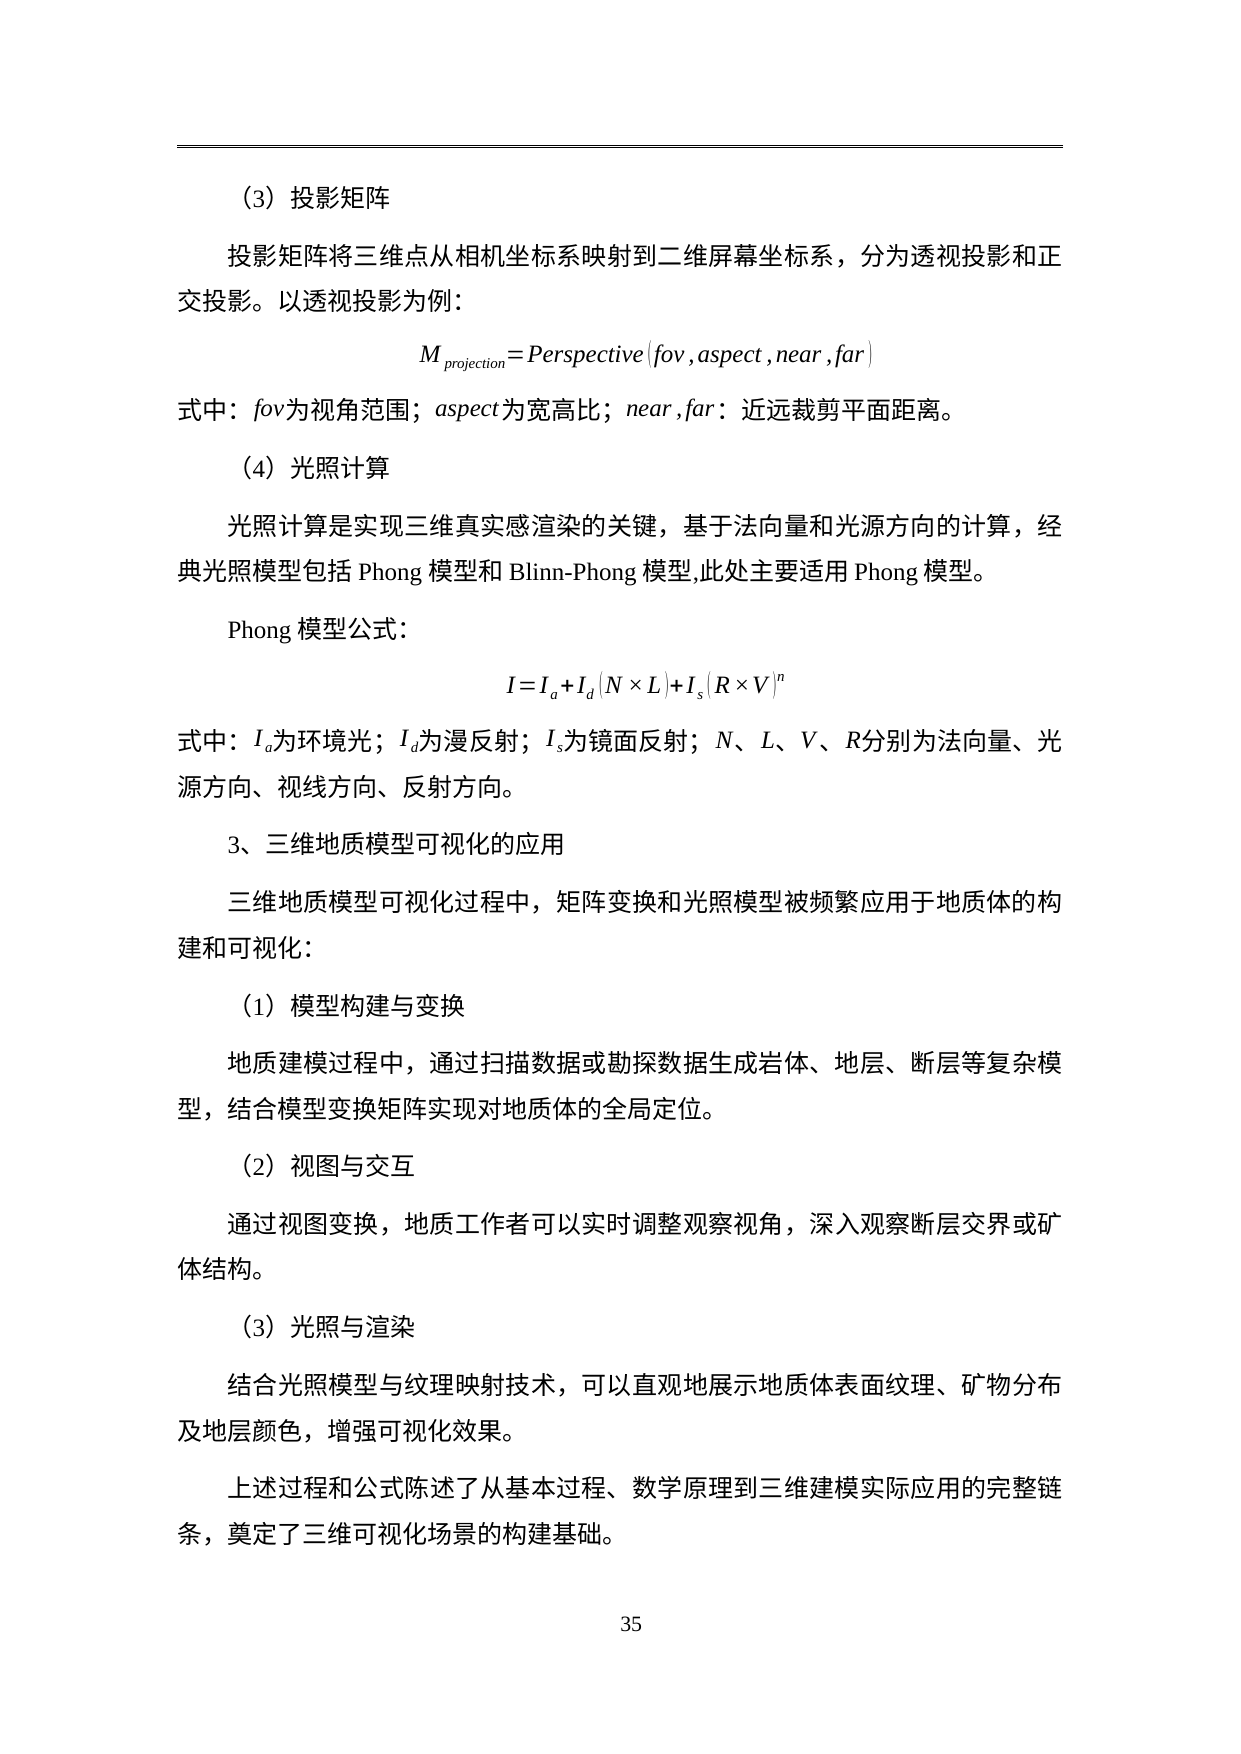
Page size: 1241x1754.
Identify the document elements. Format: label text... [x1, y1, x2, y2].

text Phong 模型公式： [177, 609, 1063, 646]
text 地质建模过程中，通过扫描数据或勘探数据生成岩体、地层、断层等复杂模型，结合模型变换矩阵实现对地质体的全局定位。 [177, 1044, 1063, 1125]
text 投影矩阵将三维点从相机坐标系映射到二维屏幕坐标系，分为透视投影和正交投影。以透视投影为例： [177, 236, 1063, 318]
text 式中：为视角范围；为宽高比；：近远裁剪平面距离。 [177, 391, 1063, 427]
text 式中：为环境光；为漫反射；为镜面反射；、、、分别为法向量、光源方向、视线方向、反射方向。 [177, 722, 1063, 803]
text （3）投影矩阵 [177, 178, 1063, 214]
text （3）光照与渲染 [177, 1308, 1063, 1344]
text 三维地质模型可视化过程中，矩阵变换和光照模型被频繁应用于地质体的构建和可视化： [177, 883, 1063, 964]
text 上述过程和公式陈述了从基本过程、数学原理到三维建模实际应用的完整链条，奠定了三维可视化场景的构建基础。 [177, 1469, 1063, 1550]
text 通过视图变换，地质工作者可以实时调整观察视角，深入观察断层交界或矿体结构。 [177, 1205, 1063, 1286]
text 3、三维地质模型可视化的应用 [177, 825, 1063, 861]
text （2）视图与交互 [177, 1147, 1063, 1183]
text 光照计算是实现三维真实感渲染的关键，基于法向量和光源方向的计算，经典光照模型包括 Phong 模型和 Blinn-Phong 模型,此处主要适用Phong模型。 [177, 506, 1063, 588]
text 结合光照模型与纹理映射技术，可以直观地展示地质体表面纹理、矿物分布及地层颜色，增强可视化效果。 [177, 1366, 1063, 1447]
text （4）光照计算 [177, 448, 1063, 485]
text （1）模型构建与变换 [177, 986, 1063, 1022]
